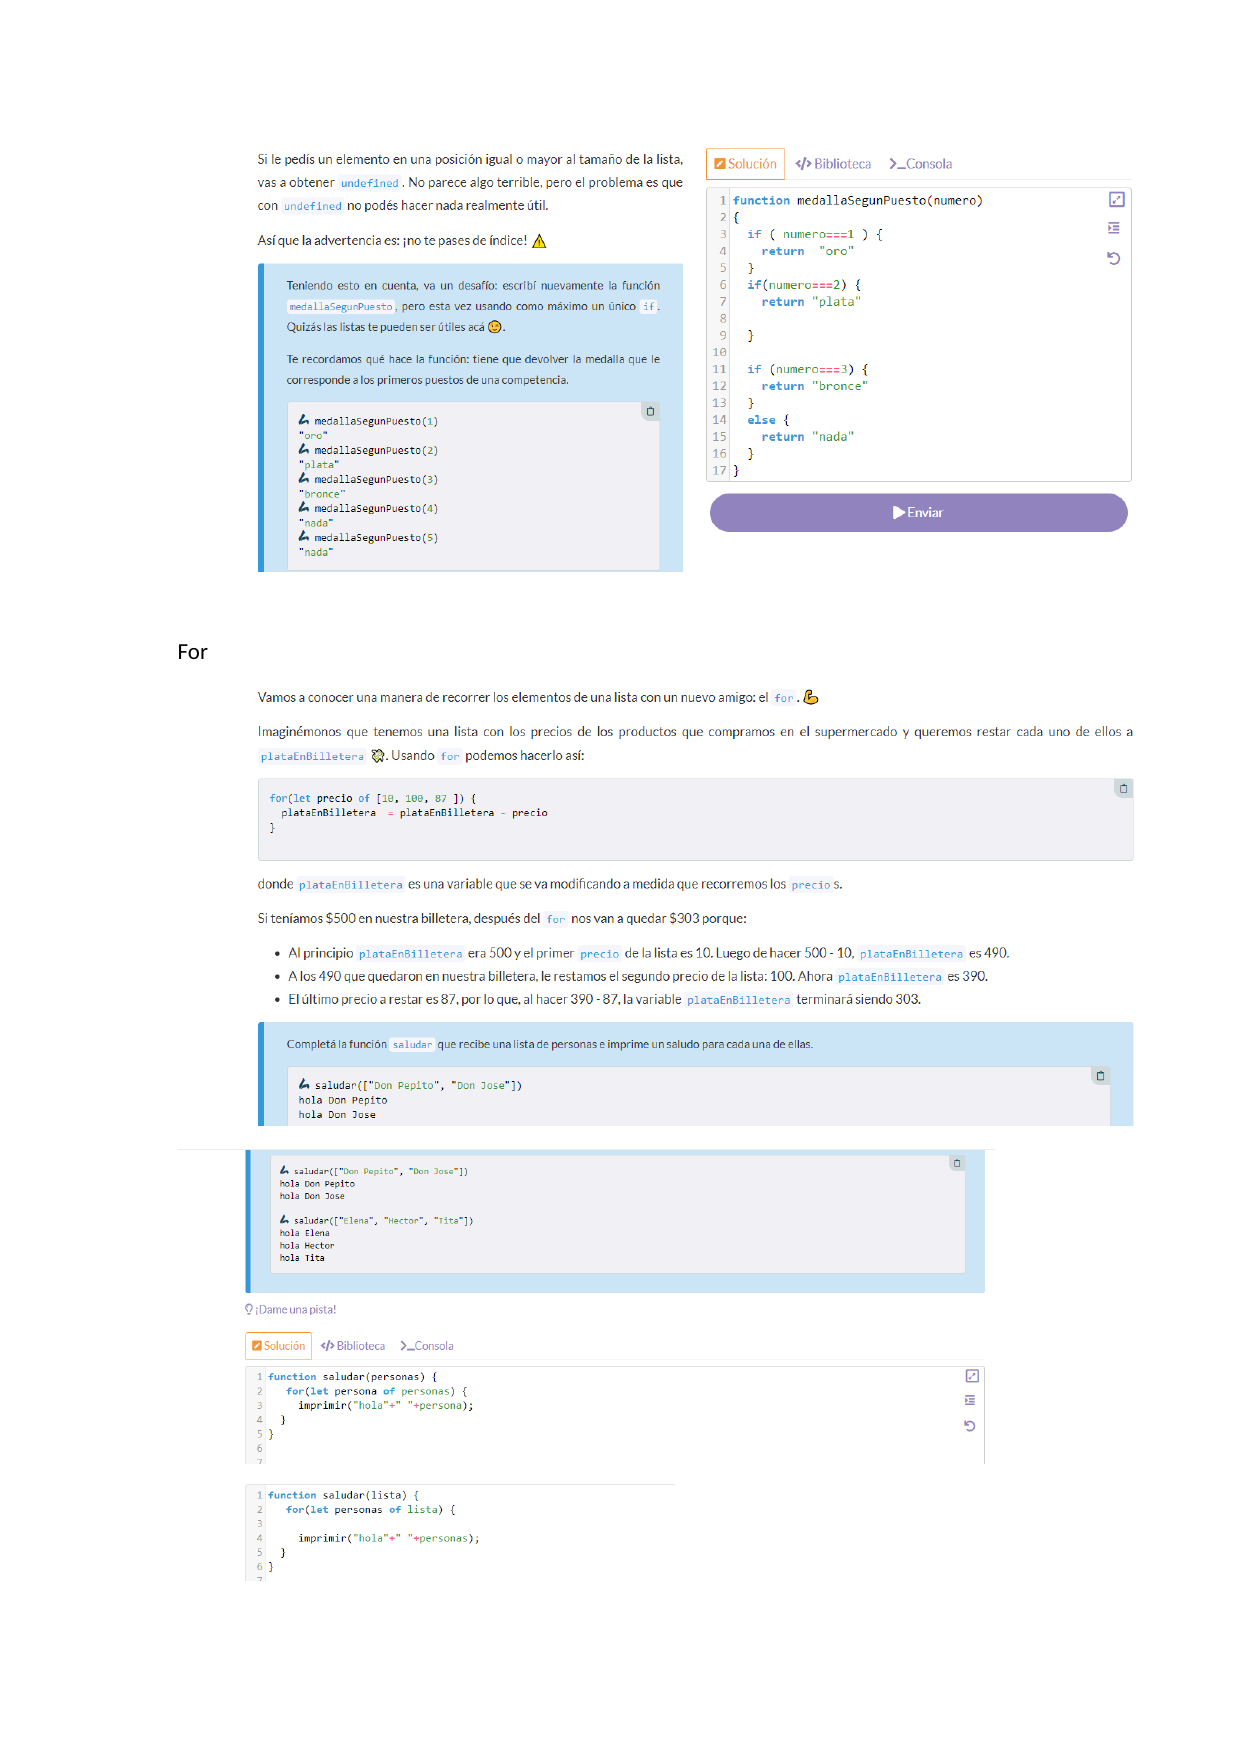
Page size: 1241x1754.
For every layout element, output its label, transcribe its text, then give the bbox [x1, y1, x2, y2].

picture [177, 147, 1138, 572]
text For [177, 637, 1063, 665]
picture [177, 684, 1184, 1126]
picture [177, 1482, 675, 1581]
picture [177, 1144, 996, 1464]
